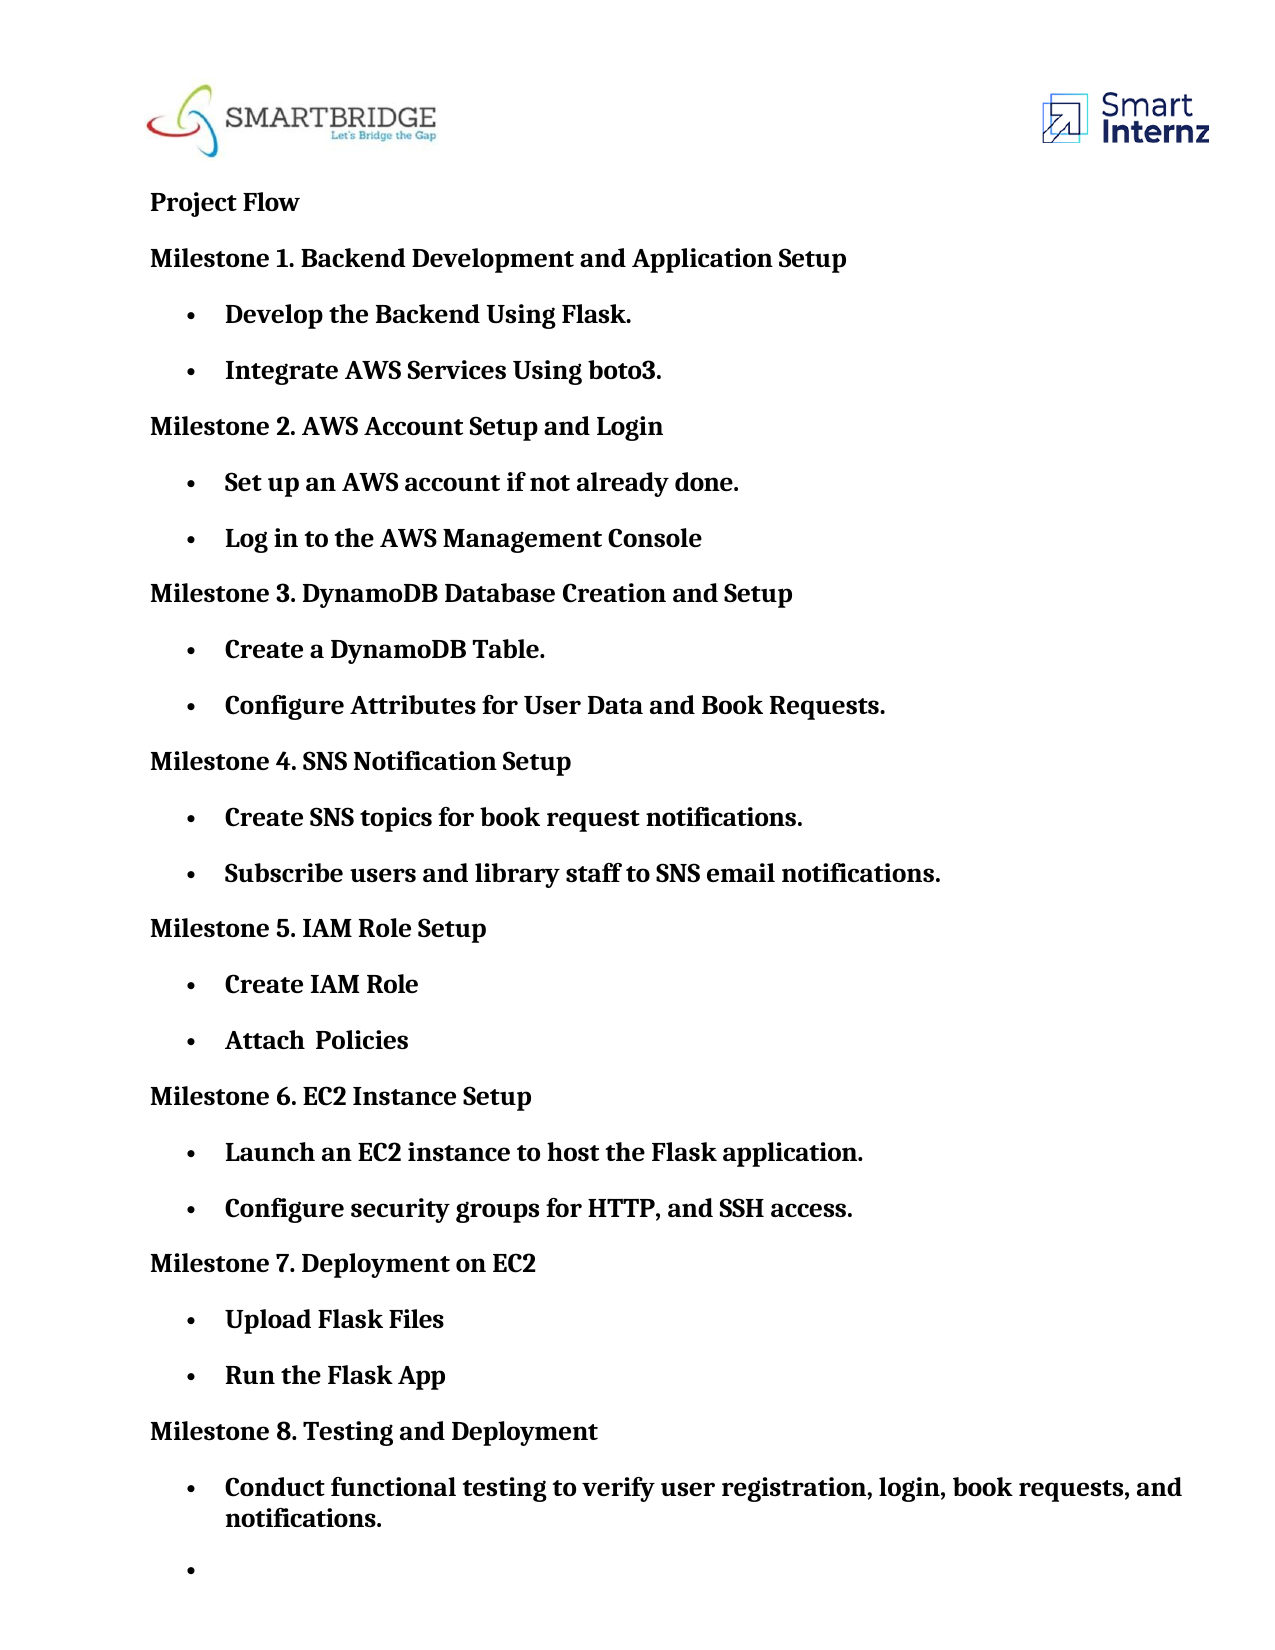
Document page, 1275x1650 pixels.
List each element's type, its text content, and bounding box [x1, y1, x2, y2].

text Project Flow [150, 187, 1275, 218]
list Create a DynamoDB Table. [187, 634, 1275, 665]
list Attach Policies Milestone 6. EC2 Instance Setup [150, 1025, 542, 1112]
list Upload Flask Files [187, 1303, 1275, 1335]
list Create IAM Role [187, 968, 1275, 1000]
list Integrate AWS Services Using boto3. Milestone 2. AWS Account Setup and Login [150, 355, 676, 442]
list Create SNS topics for book request notifications. [187, 801, 1275, 833]
list Configure Attributes for User Data and Book Requests. Milestone 4. SNS Notification Setup [150, 690, 899, 777]
list Subscribe users and library staff to SNS email notifications. Milestone 5. IAM Role Setup [150, 858, 956, 944]
list Run the Flask App [187, 1360, 1275, 1391]
list Log in to the AWS Management Console Milestone 3. DynamoDB Database Creation and Setup [150, 523, 811, 609]
text Milestone 1. Backend Development and Application Setup [150, 243, 1275, 274]
picture [143, 78, 439, 161]
list Launch an EC2 instance to host the Flask application. [187, 1136, 1275, 1167]
list Conduct functional testing to verify user registration, login, book requests, and notifications. [187, 1472, 1201, 1534]
list Develop the Backend Using Flask. [187, 299, 1275, 330]
list Configure security groups for HTTP, and SSH access. Milestone 7. Deployment on EC2 [150, 1193, 869, 1279]
text Milestone 8. Testing and Deployment [150, 1416, 1275, 1447]
list Set up an AWS account if not already done. [187, 466, 1275, 498]
picture [1042, 92, 1209, 143]
